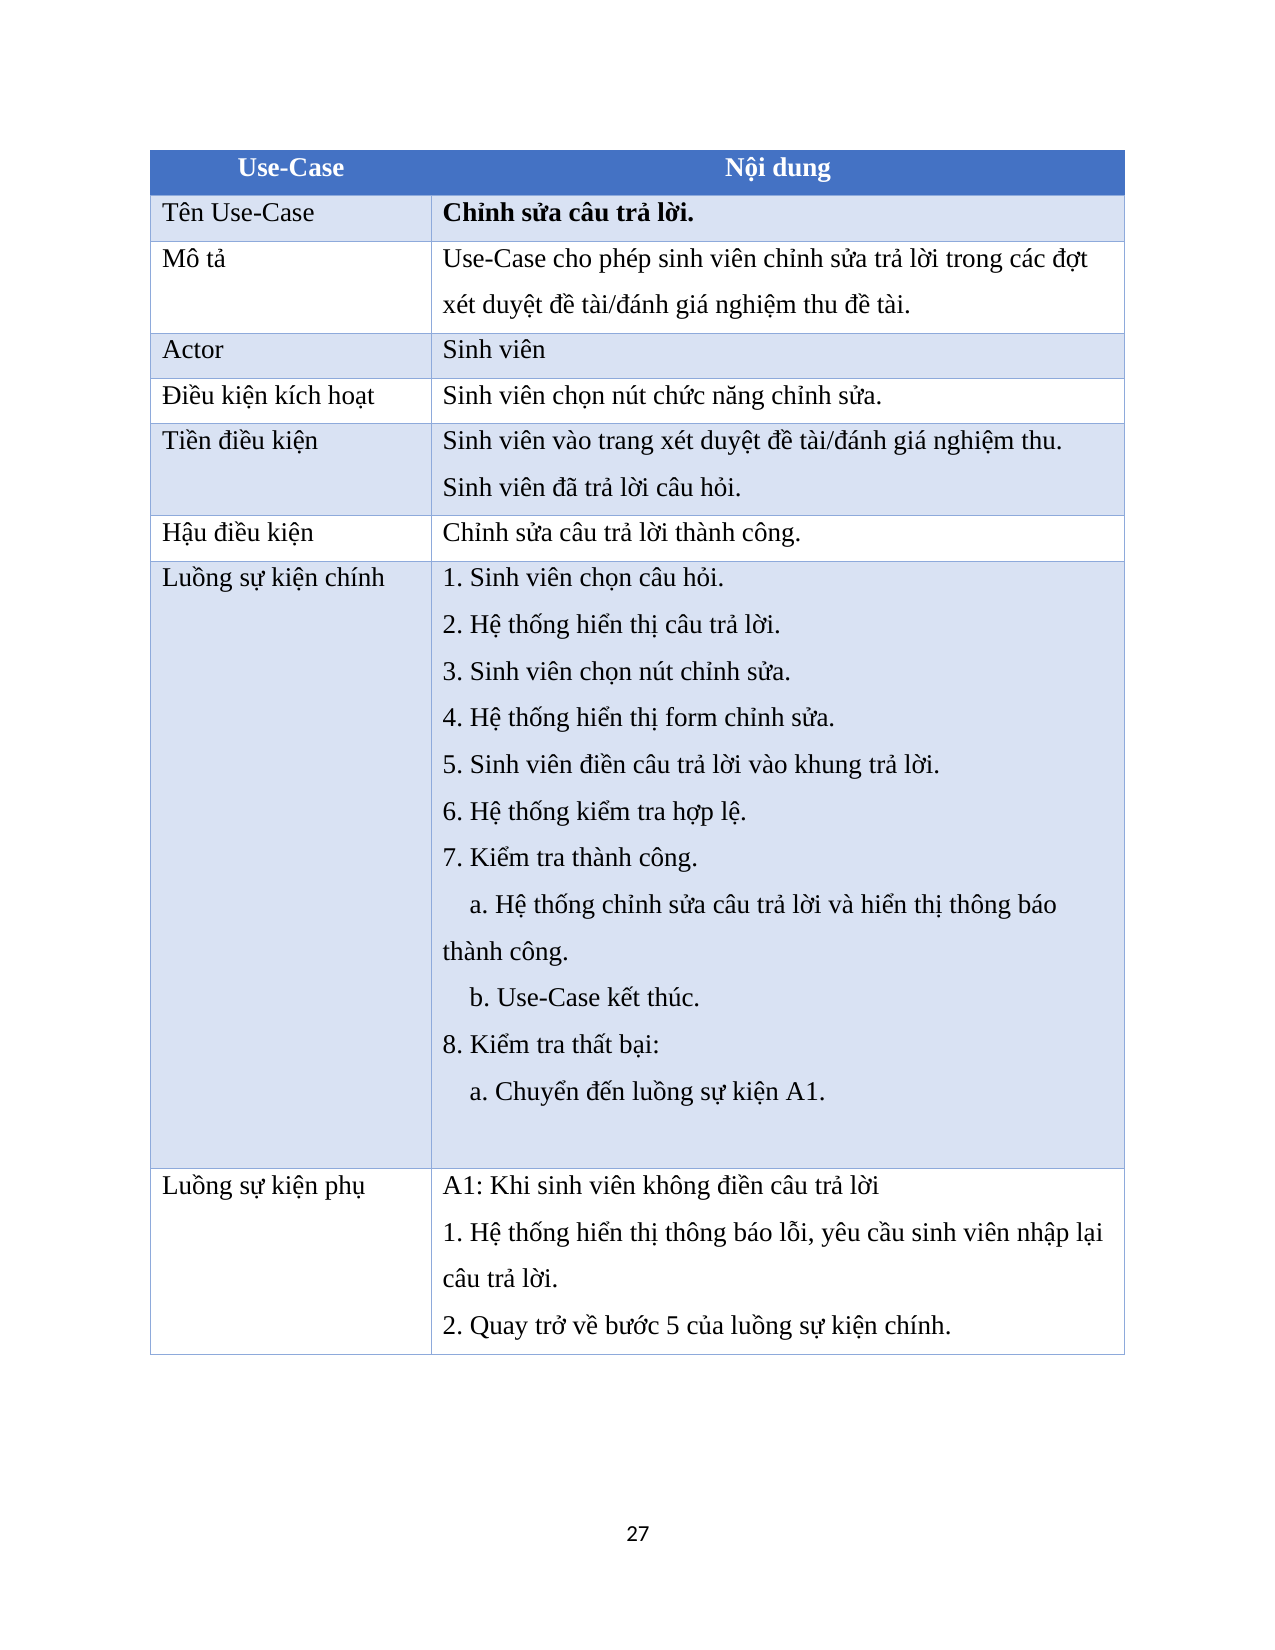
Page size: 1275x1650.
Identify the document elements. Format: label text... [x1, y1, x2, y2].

table_header Nội dung [432, 151, 1124, 195]
table_cell Luồng sự kiện phụ [151, 1169, 431, 1353]
table_cell Sinh viên chọn nút chức năng chỉnh sửa. [432, 379, 1124, 423]
table_cell Tiền điều kiện [151, 424, 431, 515]
table_cell Sinh viên [432, 334, 1124, 378]
table_cell Mô tả [151, 242, 431, 333]
table_cell Luồng sự kiện chính [151, 562, 431, 1168]
table_cell Tên Use-Case [151, 196, 431, 241]
table_cell Actor [151, 334, 431, 378]
table_header Use-Case [151, 151, 431, 195]
table_cell Điều kiện kích hoạt [151, 379, 431, 423]
table_cell Chỉnh sửa câu trả lời. [432, 196, 1124, 241]
table_cell Chỉnh sửa câu trả lời thành công. [432, 516, 1124, 561]
table_cell Sinh viên vào trang xét duyệt đề tài/đánh giá nghiệm thu. Sinh viên đã trả lời câu hỏi. [432, 424, 1124, 515]
table_cell Use-Case cho phép sinh viên chỉnh sửa trả lời trong các đợt xét duyệt đề tài/đánh giá nghiệm thu đề tài. [432, 242, 1124, 333]
table_cell Hậu điều kiện [151, 516, 431, 561]
table_cell 1. Sinh viên chọn câu hỏi. 2. Hệ thống hiển thị câu trả lời. 3. Sinh viên chọn nút chỉnh sửa. 4. Hệ thống hiển thị form chỉnh sửa. 5. Sinh viên điền câu trả lời vào khung trả lời. 6. Hệ thống kiểm tra hợp lệ. 7. Kiểm tra thành công. a. Hệ thống chỉnh sửa câu trả lời và hiển thị thông báo thành công. b. Use-Case kết thúc. 8. Kiểm tra thất bại: a. Chuyển đến luồng sự kiện A1. [432, 562, 1124, 1168]
table_cell A1: Khi sinh viên không điền câu trả lời 1. Hệ thống hiển thị thông báo lỗi, yêu cầu sinh viên nhập lại câu trả lời. 2. Quay trở về bước 5 của luồng sự kiện chính. [432, 1169, 1124, 1353]
